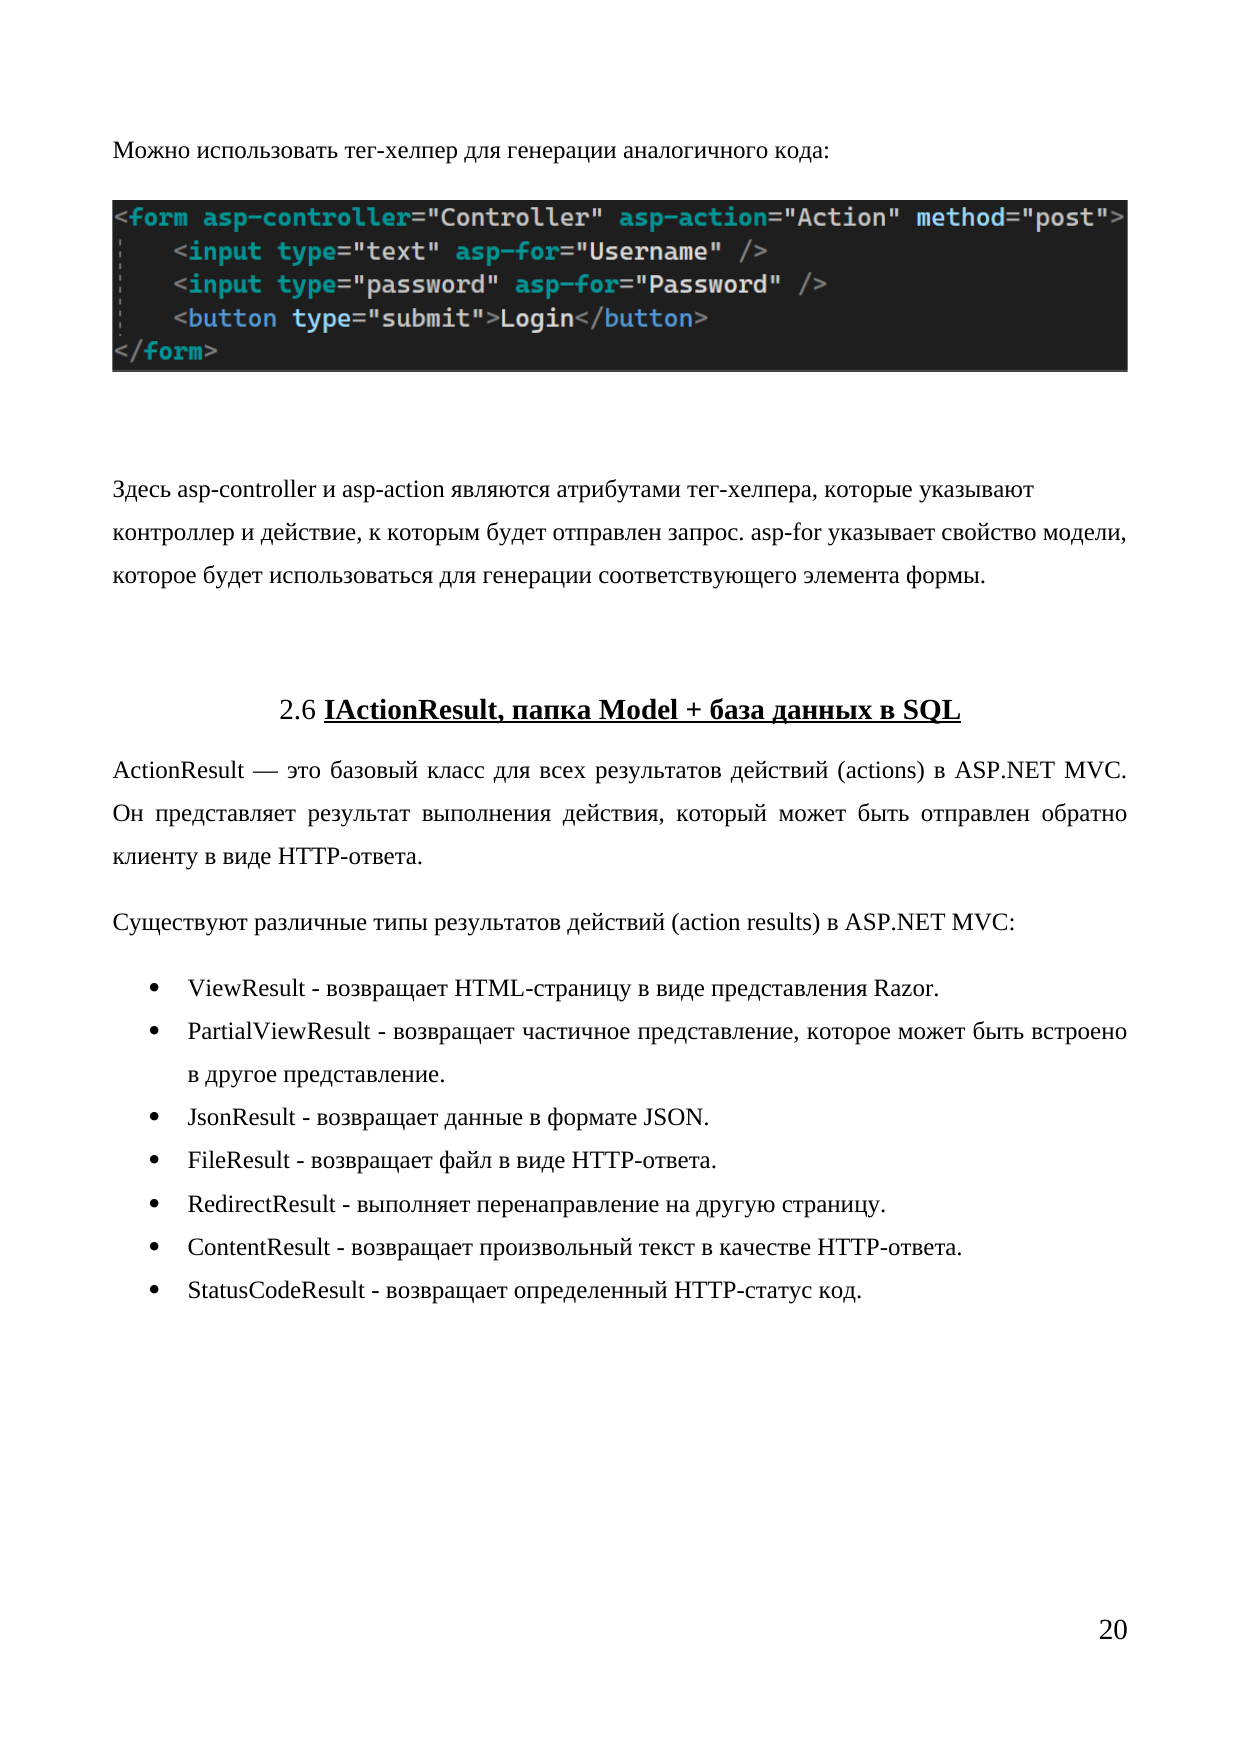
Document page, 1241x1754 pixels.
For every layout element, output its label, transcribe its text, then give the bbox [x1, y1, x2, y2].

list ViewResult - возвращает HTML-страницу в виде представления Razor. [150, 973, 1128, 1002]
text ActionResult — это базовый класс для всех результатов действий (actions) в ASP.NET MVC. Он представляет результат выполнения действия, который может быть отправлен обратно клиенту в виде HTTP-ответа. [112, 755, 1128, 870]
list JsonResult - возвращает данные в формате JSON. [150, 1102, 1128, 1131]
picture [112, 200, 1128, 372]
list StatusCodeResult - возвращает определенный HTTP-статус код. [150, 1275, 1128, 1304]
list IActionResult, папка Model + база данных в SQL [112, 692, 1128, 726]
text Существуют различные типы результатов действий (action results) в ASP.NET MVC: [112, 907, 1128, 936]
text Здесь asp-controller и asp-action являются атрибутами тег-хелпера, которые указывают контроллер и действие, к которым будет отправлен запрос. asp-for указывает свойство модели, которое будет использоваться для генерации соответствующего элемента формы. [112, 474, 1128, 589]
text Можно использовать тег-хелпер для генерации аналогичного кода: [112, 135, 1128, 164]
list ContentResult - возвращает произвольный текст в качестве HTTP-ответа. [150, 1232, 1128, 1261]
list RedirectResult - выполняет перенаправление на другую страницу. [150, 1189, 1128, 1217]
list FileResult - возвращает файл в виде HTTP-ответа. [150, 1146, 1128, 1174]
list PartialViewResult - возвращает частичное представление, которое может быть встроено в другое представление. [150, 1016, 1128, 1088]
